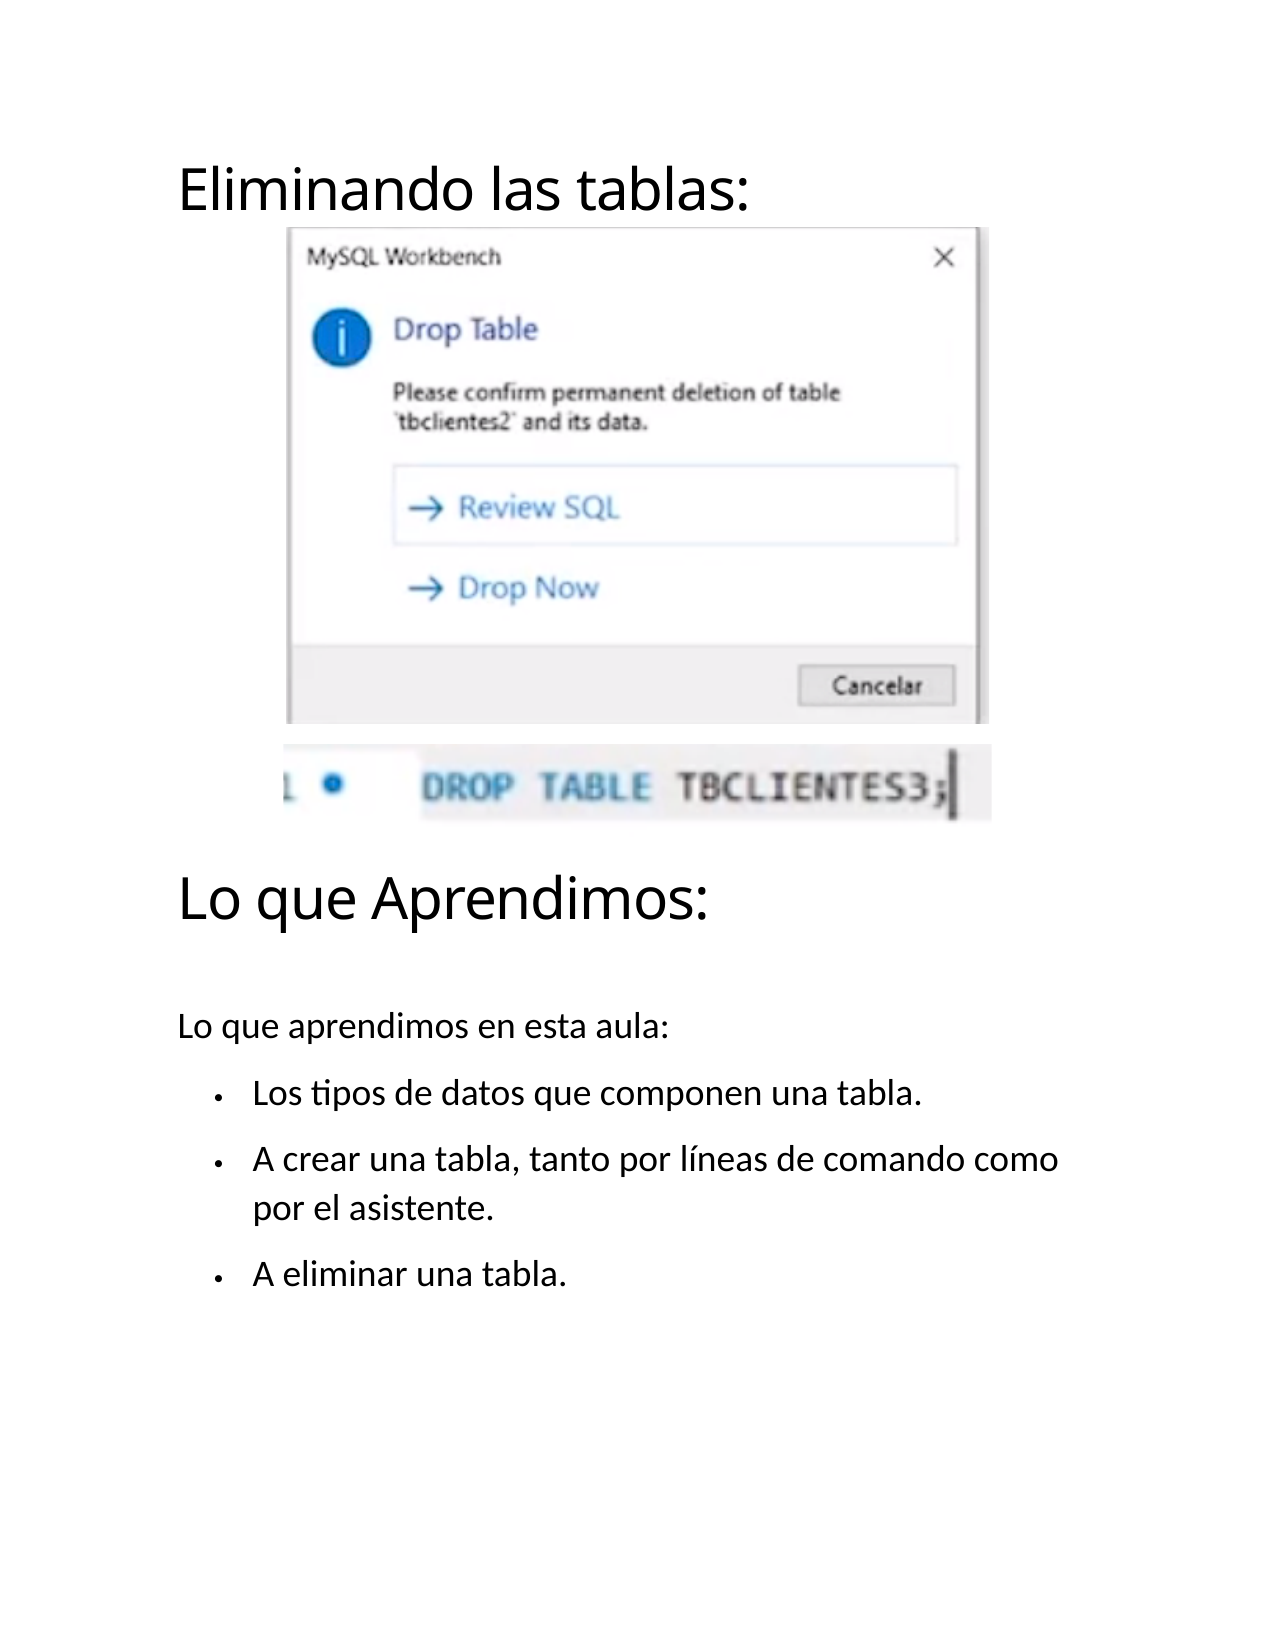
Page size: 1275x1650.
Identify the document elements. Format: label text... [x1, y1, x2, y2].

list A crear una tabla, tanto por líneas de comando como por el asistente. [215, 1135, 1098, 1230]
title Lo que Aprendimos: [177, 857, 1098, 936]
title Eliminando las tablas: [177, 148, 1098, 227]
list Los tipos de datos que componen una tabla. [215, 1069, 1098, 1114]
picture [283, 744, 992, 837]
text Lo que aprendimos en esta aula: [177, 1002, 1098, 1048]
list A eliminar una tabla. [215, 1250, 1098, 1296]
picture [286, 227, 990, 724]
